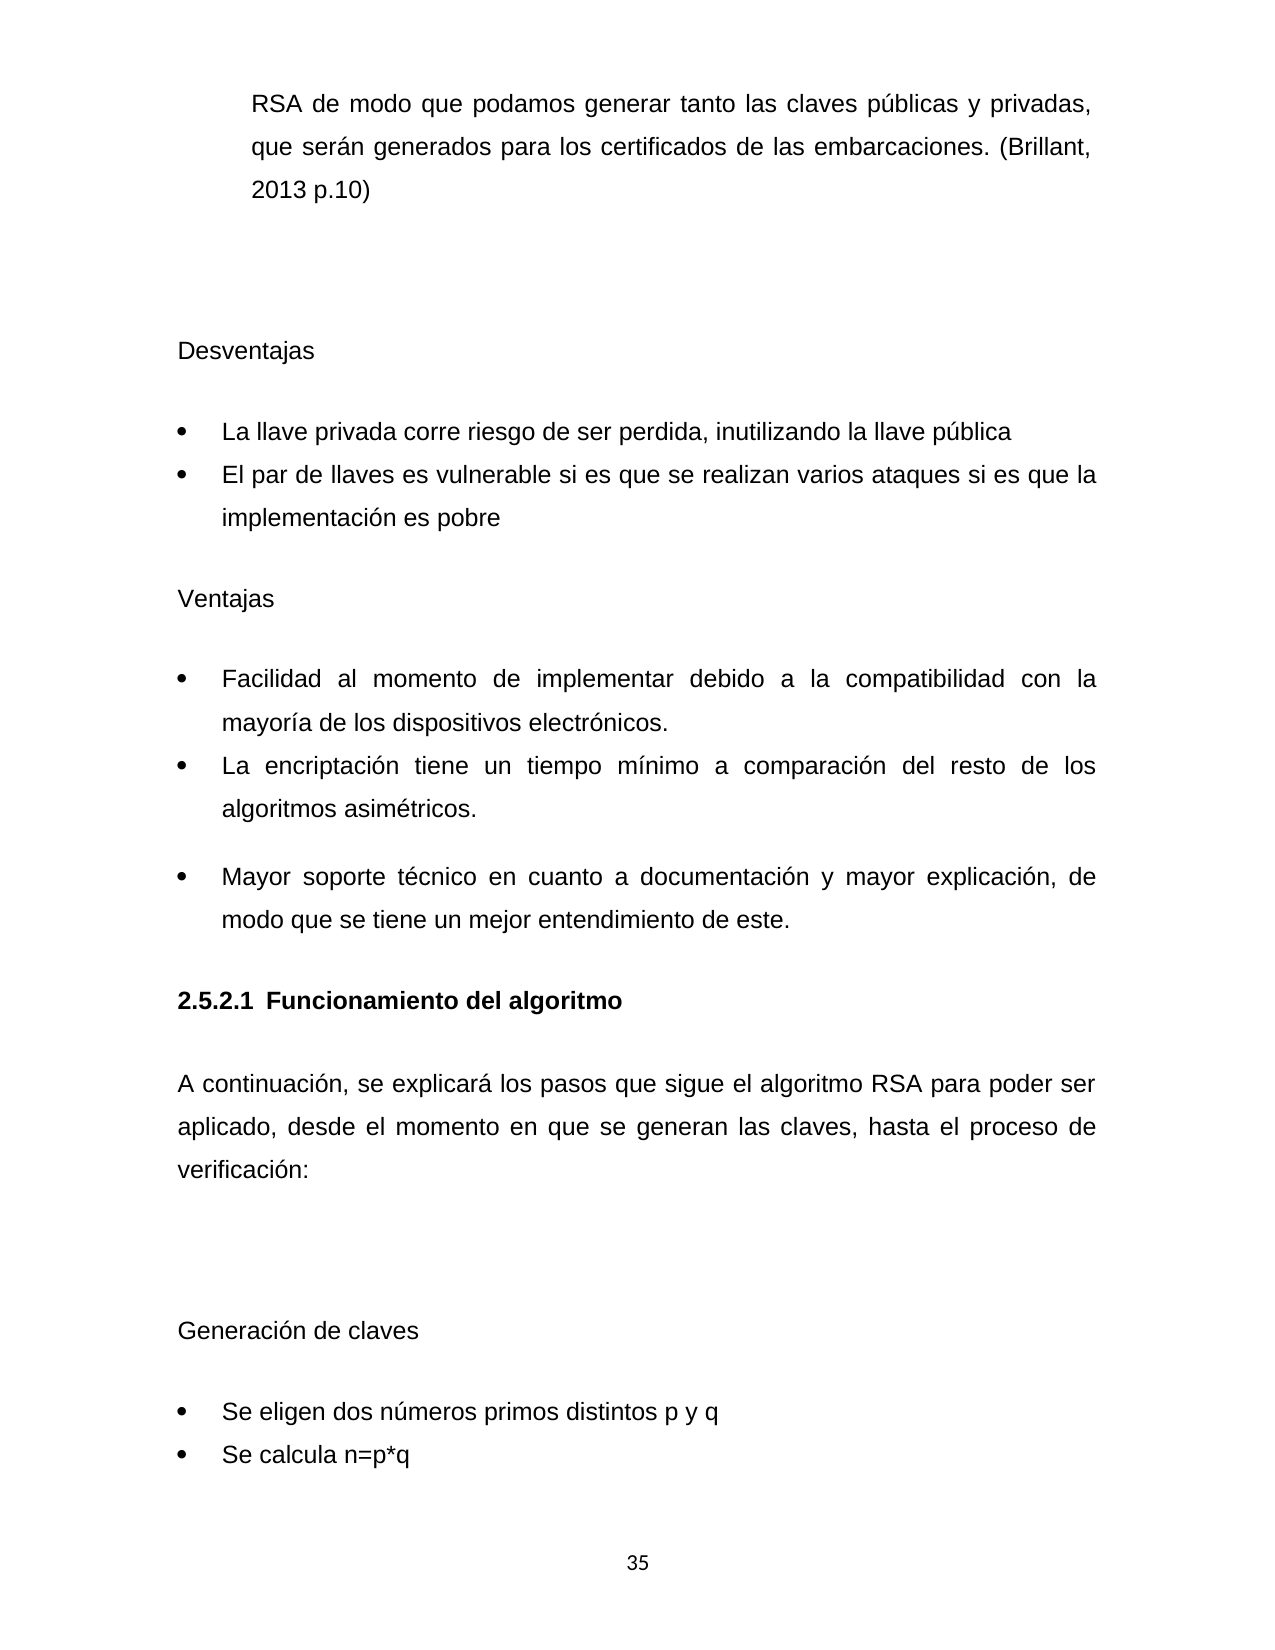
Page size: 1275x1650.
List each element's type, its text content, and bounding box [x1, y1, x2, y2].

text A continuación, se explicará los pasos que sigue el algoritmo RSA para poder ser aplicado, desde el momento en que se generan las claves, hasta el proceso de verificación: [177, 1068, 1098, 1183]
list Funcionamiento del algoritmo [177, 986, 1098, 1015]
list La llave privada corre riesgo de ser perdida, inutilizando la llave pública [177, 417, 1098, 446]
list La encriptación tiene un tiempo mínimo a comparación del resto de los algoritmos asimétricos. [177, 751, 1098, 823]
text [251, 89, 1092, 204]
text Ventajas [177, 584, 1098, 613]
list Se calcula n=p*q [177, 1440, 1031, 1469]
text Desventajas [177, 336, 1098, 365]
list El par de llaves es vulnerable si es que se realizan varios ataques si es que la implementación es pobre [177, 460, 1098, 532]
list Mayor soporte técnico en cuanto a documentación y mayor explicación, de modo que se tiene un mejor entendimiento de este. [177, 862, 1098, 934]
list Se eligen dos números primos distintos p y q [177, 1397, 1031, 1426]
list Facilidad al momento de implementar debido a la compatibilidad con la mayoría de los dispositivos electrónicos. [177, 664, 1098, 736]
text Generación de claves [177, 1316, 1098, 1345]
